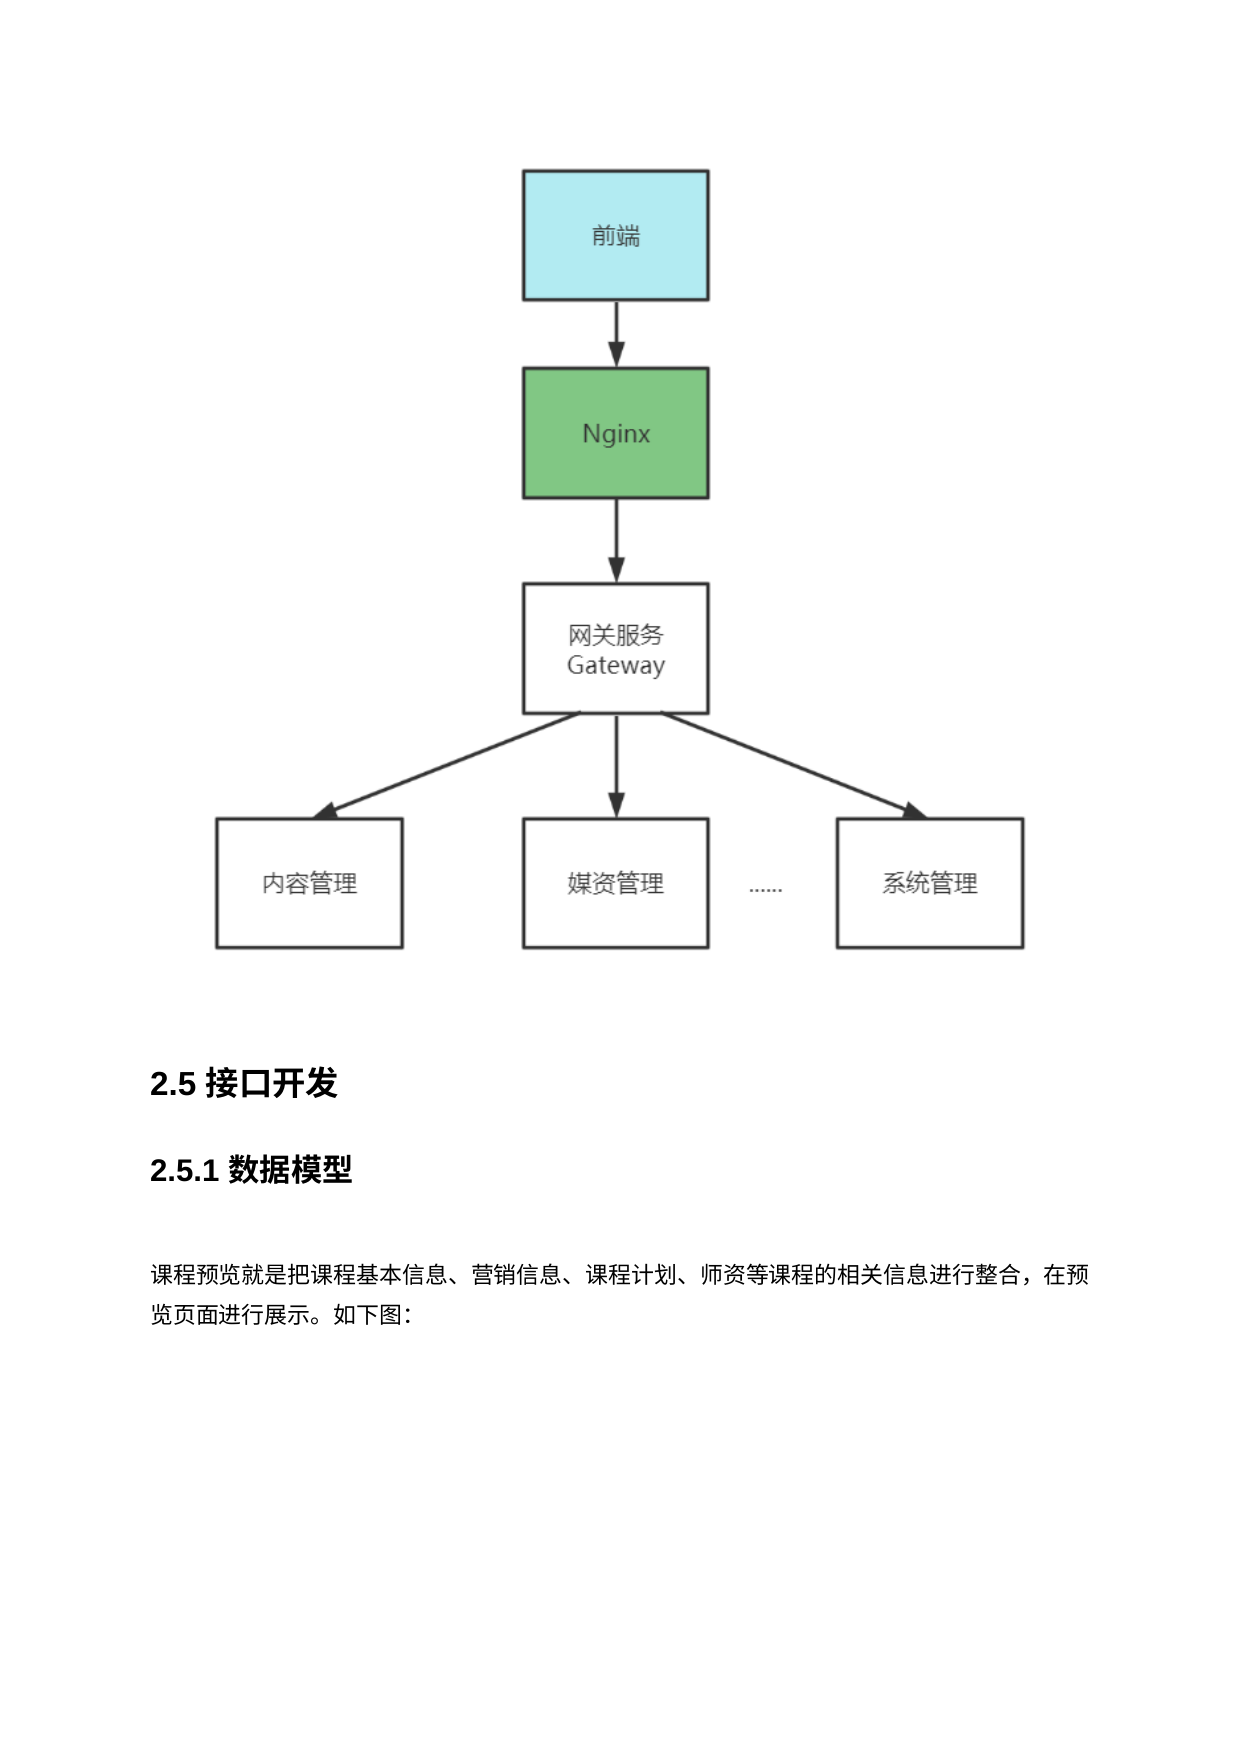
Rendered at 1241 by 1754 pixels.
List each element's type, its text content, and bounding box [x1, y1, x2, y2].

text 课程预览就是把课程基本信息、营销信息、课程计划、师资等课程的相关信息进行整合，在预览页面进行展示。如下图： [150, 1257, 1090, 1330]
text 2.5 接口开发 [150, 1057, 1090, 1105]
picture [188, 150, 1052, 974]
text 2.5.1 数据模型 [150, 1146, 1090, 1191]
